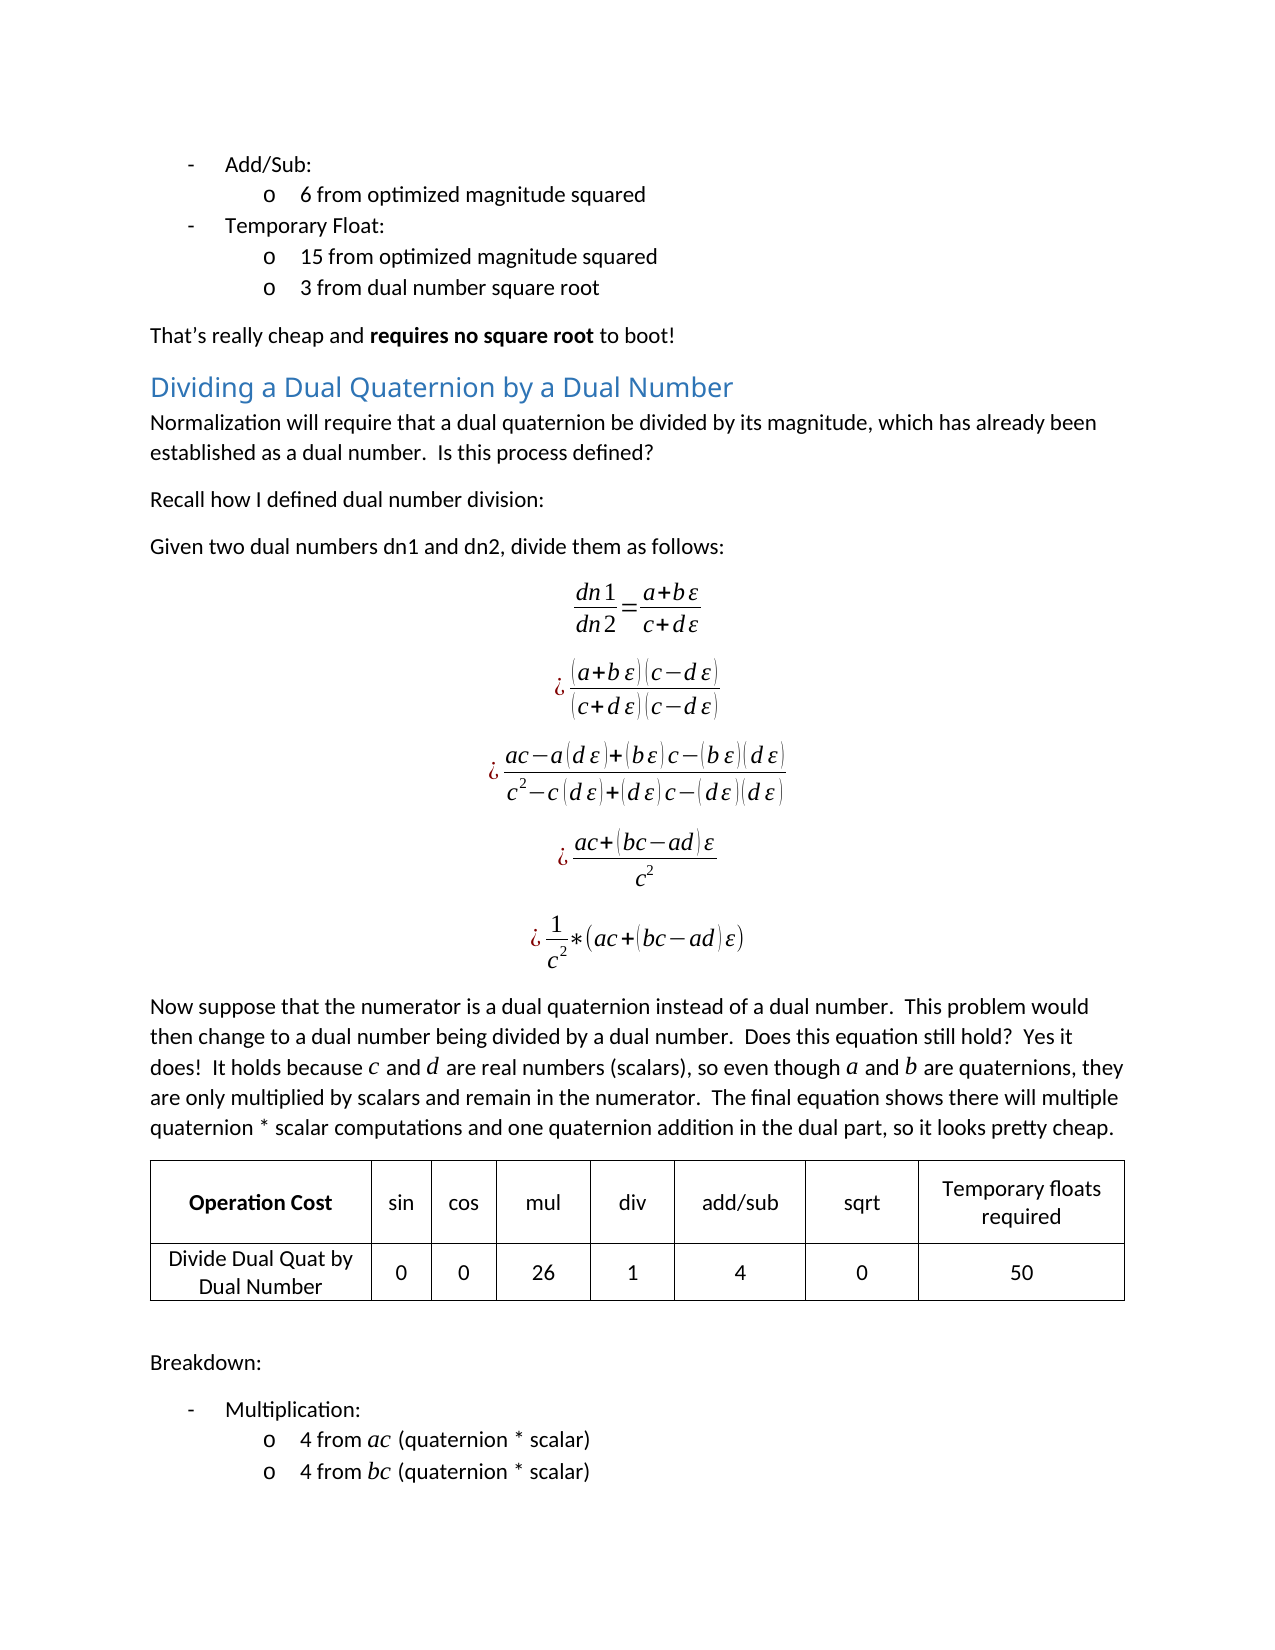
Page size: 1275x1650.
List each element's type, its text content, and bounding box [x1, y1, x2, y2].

table_cell 0 [372, 1244, 431, 1300]
text Normalization will require that a dual quaternion be divided by its magnitude, which has already been established as a dual number. Is this process defined? [150, 408, 1125, 466]
table_header div [591, 1161, 674, 1243]
table_header add/sub [675, 1161, 805, 1243]
table_cell 50 [919, 1244, 1124, 1300]
table_cell 4 [675, 1244, 805, 1300]
text Breakdown: [150, 1348, 1125, 1376]
list Temporary Float: [187, 212, 1125, 240]
table_cell Divide Dual Quat by Dual Number [151, 1244, 371, 1300]
list 4 from (quaternion * scalar) [262, 1425, 1125, 1454]
list Multiplication: [187, 1395, 1125, 1423]
text Now suppose that the numerator is a dual quaternion instead of a dual number. This problem would then change to a dual number being divided by a dual number. Does this equation still hold? Yes it does! It holds because and are real numbers (scalars), so even though and are quaternions, they are only multiplied by scalars and remain in the numerator. The final equation shows there will multiple quaternion * scalar computations and one quaternion addition in the dual part, so it looks pretty cheap. [150, 992, 1125, 1141]
text Given two dual numbers dn1 and dn2, divide them as follows: [150, 532, 1125, 560]
table_header mul [497, 1161, 590, 1243]
list 15 from optimized magnitude squared [262, 242, 1125, 271]
table_header sin [372, 1161, 431, 1243]
list Add/Sub: [187, 150, 1125, 178]
subtitle Dividing a Dual Quaternion by a Dual Number [150, 368, 1125, 405]
table_header cos [432, 1161, 496, 1243]
table_cell 0 [806, 1244, 918, 1300]
table_header sqrt [806, 1161, 918, 1243]
list 6 from optimized magnitude squared [262, 180, 1125, 209]
text Recall how I defined dual number division: [150, 485, 1125, 513]
table_header Operation Cost [151, 1161, 371, 1243]
table_header Temporary floats required [919, 1161, 1124, 1243]
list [262, 1457, 1125, 1486]
table_cell 1 [591, 1244, 674, 1300]
list 3 from dual number square root [262, 273, 1125, 302]
table_cell 0 [432, 1244, 496, 1300]
text That’s really cheap and requires no square root to boot! [150, 321, 1125, 349]
table_cell 26 [497, 1244, 590, 1300]
